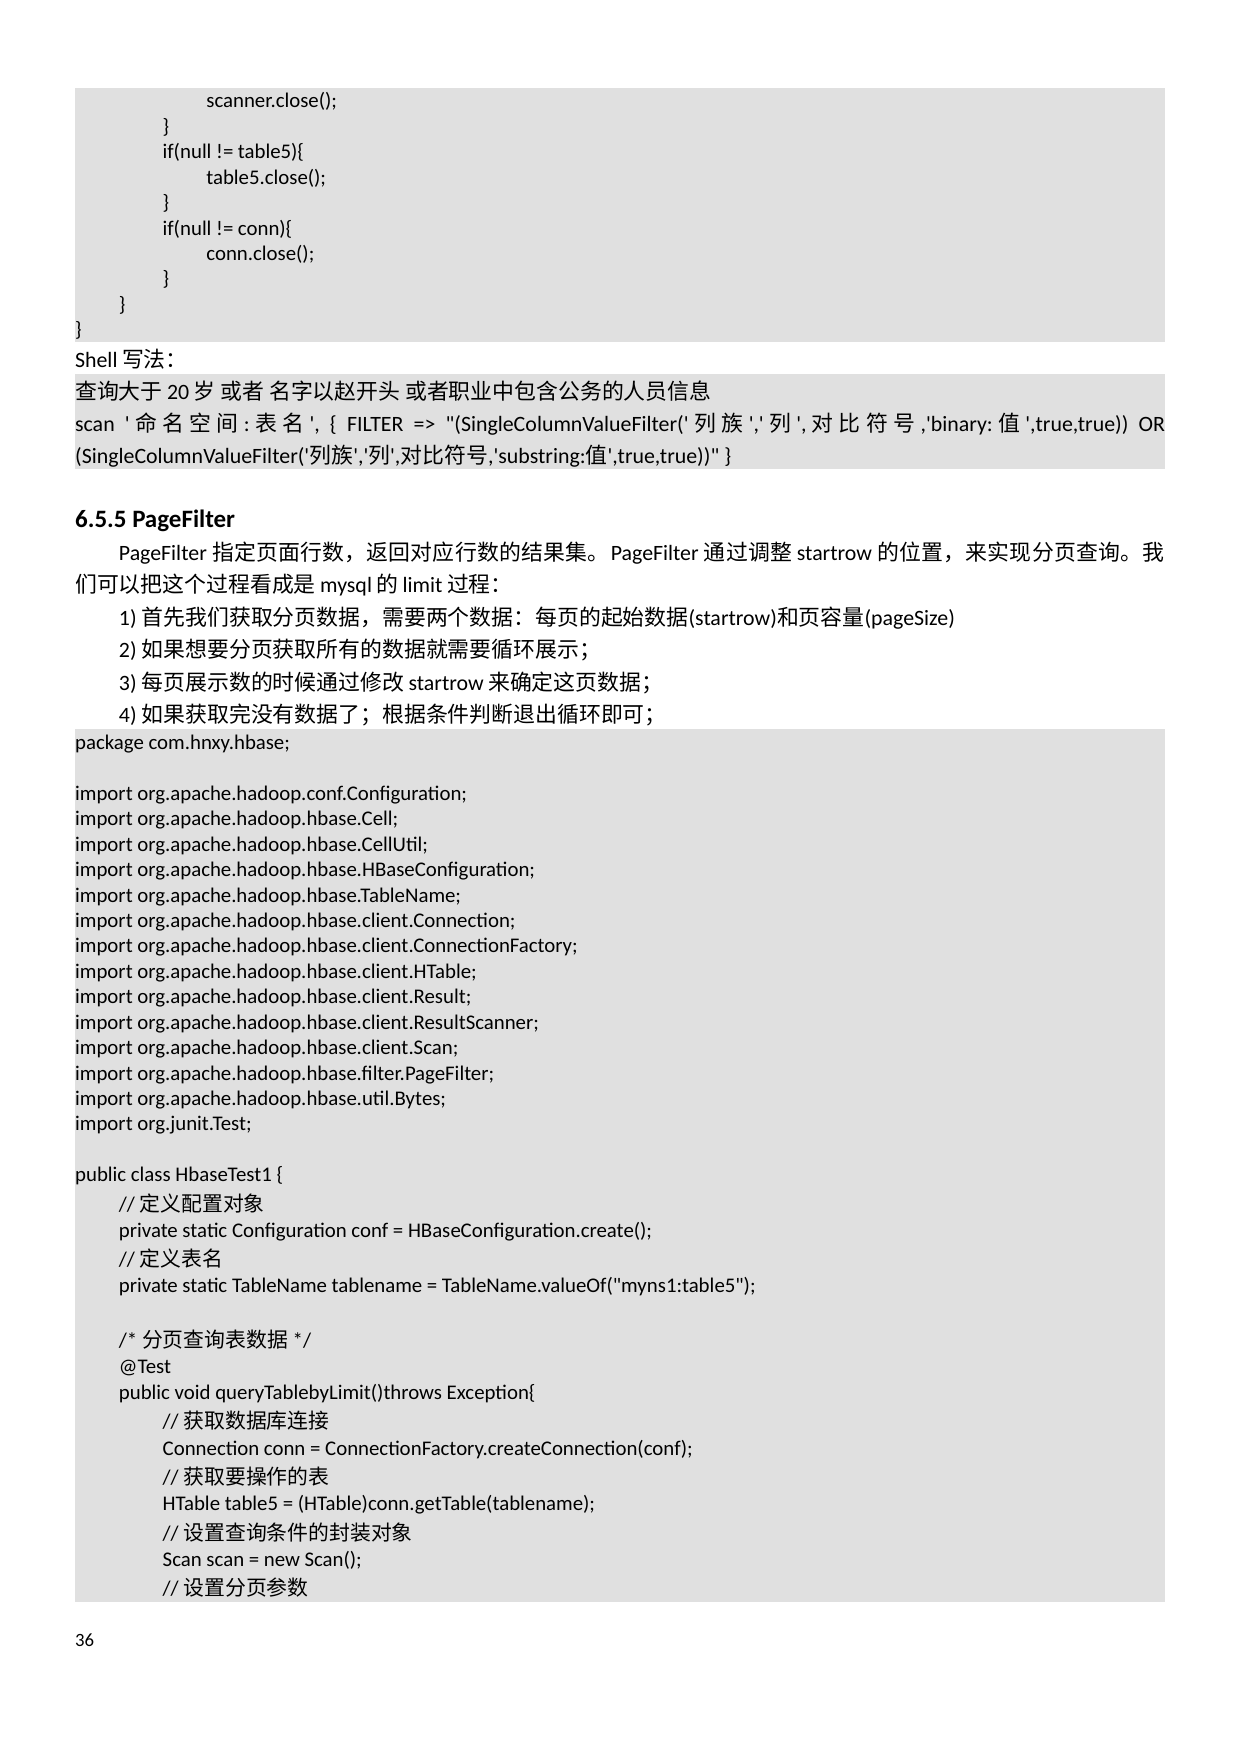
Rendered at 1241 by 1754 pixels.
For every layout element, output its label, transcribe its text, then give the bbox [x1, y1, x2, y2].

text import org.apache.hadoop.hbase.filter.PageFilter; [75, 1060, 1165, 1085]
text scanner.close(); [75, 88, 1165, 113]
text public class HbaseTest1 { [75, 1161, 1165, 1187]
text Connection conn = ConnectionFactory.createConnection(conf); [75, 1435, 1165, 1460]
text private static Configuration conf = HBaseConfiguration.create(); [75, 1217, 1165, 1242]
text import org.apache.hadoop.hbase.HBaseConfiguration; [75, 856, 1165, 882]
text conn.close(); [75, 240, 1165, 266]
text if(null != conn){ [75, 215, 1165, 240]
text import org.apache.hadoop.hbase.client.Result; [75, 983, 1165, 1009]
text PageFilter 指定页面行数，返回对应行数的结果集。PageFilter 通过调整startrow 的位置，来实现分页查询。我们可以把这个过程看成是mysql的limit过程： [75, 534, 1165, 599]
text import org.apache.hadoop.hbase.client.ConnectionFactory; [75, 933, 1165, 958]
text import org.apache.hadoop.hbase.client.Scan; [75, 1034, 1165, 1060]
text import org.apache.hadoop.hbase.client.Connection; [75, 907, 1165, 933]
text table5.close(); [75, 164, 1165, 189]
text 2) 如果想要分页获取所有的数据就需要循环展示； [75, 632, 1165, 664]
text } [75, 266, 1165, 291]
text // 定义配置对象 [75, 1187, 1165, 1217]
text 3) 每页展示数的时候通过修改startrow来确定这页数据； [75, 664, 1165, 697]
text public void queryTablebyLimit()throws Exception{ [75, 1379, 1165, 1404]
text import org.apache.hadoop.conf.Configuration; [75, 780, 1165, 806]
text import org.apache.hadoop.hbase.client.ResultScanner; [75, 1009, 1165, 1034]
text private static TableName tablename = TableName.valueOf("myns1:table5"); [75, 1273, 1165, 1298]
text import org.apache.hadoop.hbase.util.Bytes; [75, 1085, 1165, 1111]
text } [75, 189, 1165, 215]
text /* 分页查询表数据 */ [75, 1323, 1165, 1354]
text // 定义表名 [75, 1242, 1165, 1273]
text 1) 首先我们获取分页数据，需要两个数据：每页的起始数据(startrow)和页容量(pageSize) [75, 599, 1165, 632]
text } [75, 113, 1165, 138]
text import org.apache.hadoop.hbase.TableName; [75, 882, 1165, 907]
text import org.apache.hadoop.hbase.Cell; [75, 806, 1165, 831]
text import org.apache.hadoop.hbase.CellUtil; [75, 831, 1165, 856]
text // 获取要操作的表 [75, 1460, 1165, 1490]
subtitle 6.5.5 PageFilter [75, 502, 1165, 534]
text if(null != table5){ [75, 138, 1165, 164]
text import org.apache.hadoop.hbase.client.HTable; [75, 958, 1165, 983]
text @Test [75, 1354, 1165, 1379]
text } [75, 291, 1165, 316]
text scan '命名空间:表名', { FILTER => "(SingleColumnValueFilter('列族','列',对比符号,'binary:值',true,true)) OR (SingleColumnValueFilter('列族','列',对比符号,'substring:值',true,true))" } [75, 406, 1165, 469]
text // 设置分页参数 [75, 1571, 1165, 1602]
text // 获取数据库连接 [75, 1404, 1165, 1435]
text Scan scan = new Scan(); [75, 1546, 1165, 1571]
text HTable table5 = (HTable)conn.getTable(tablename); [75, 1490, 1165, 1516]
text Shell写法： [75, 342, 1165, 374]
text import org.junit.Test; [75, 1111, 1165, 1136]
text } [75, 316, 1165, 342]
text 查询大于20岁 或者 名字以赵开头 或者职业中包含公务的人员信息 [75, 374, 1165, 406]
text 4) 如果获取完没有数据了；根据条件判断退出循环即可； [75, 697, 1165, 729]
text // 设置查询条件的封装对象 [75, 1516, 1165, 1546]
text package com.hnxy.hbase; [75, 729, 1165, 755]
